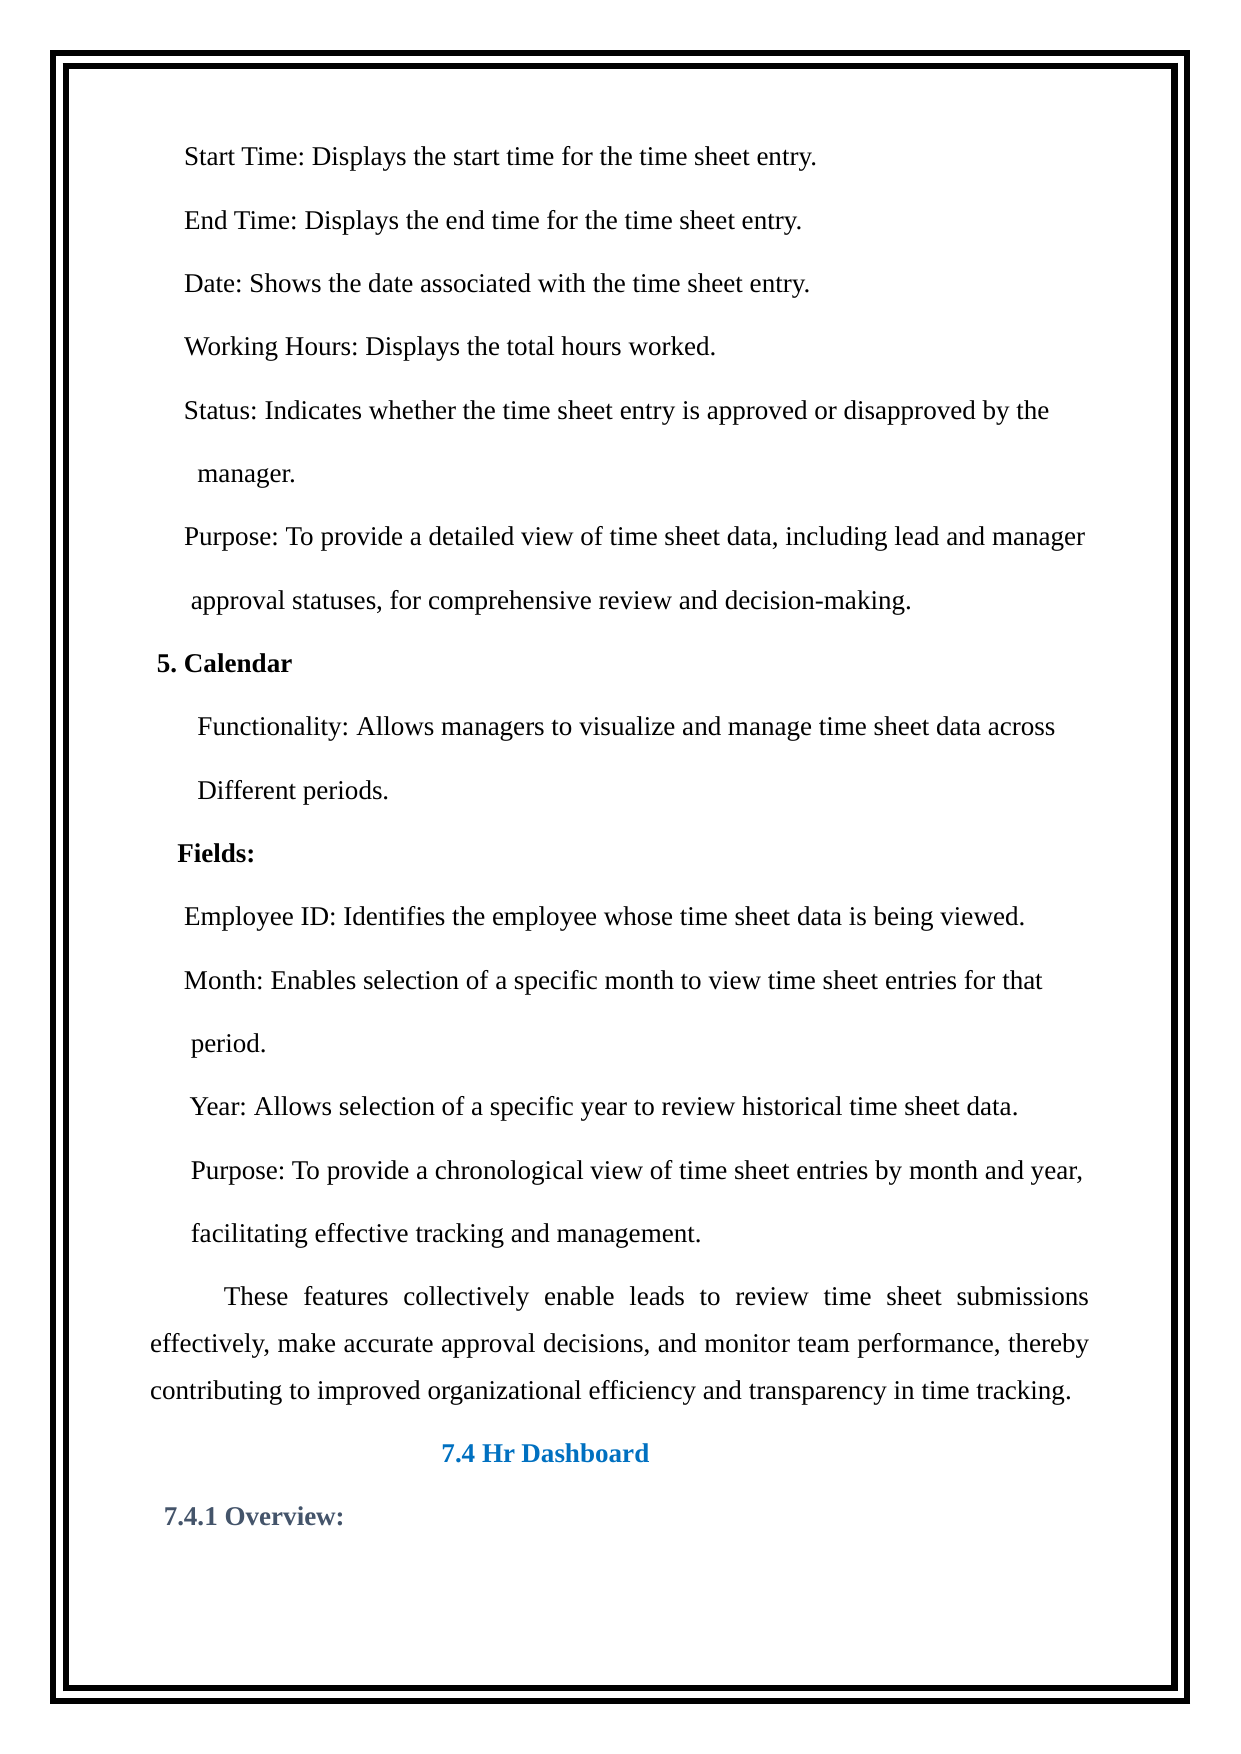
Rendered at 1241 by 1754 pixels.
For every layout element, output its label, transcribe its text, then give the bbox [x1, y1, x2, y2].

text These features collectively enable leads to review time sheet submissions effectively, make accurate approval decisions, and monitor team performance, thereby contributing to improved organizational efficiency and transparency in time tracking. [150, 1281, 1090, 1405]
text 5. Calendar [150, 647, 1090, 678]
text Month: Enables selection of a specific month to view time sheet entries for that [150, 964, 1090, 995]
text Start Time: Displays the start time for the time sheet entry. [150, 141, 1090, 172]
text facilitating effective tracking and management. [150, 1217, 1090, 1248]
text Different periods. [150, 774, 1090, 805]
text Employee ID: Identifies the employee whose time sheet data is being viewed. [150, 901, 1090, 932]
text Year: Allows selection of a specific year to review historical time sheet data. [150, 1091, 1090, 1122]
text 7.4.1 Overview: [150, 1501, 1090, 1532]
text period. [150, 1027, 1090, 1058]
text Working Hours: Displays the total hours worked. [150, 331, 1090, 362]
text manager. [150, 457, 1090, 488]
text Status: Indicates whether the time sheet entry is approved or disapproved by the [150, 394, 1090, 425]
text Purpose: To provide a detailed view of time sheet data, including lead and manager [150, 521, 1090, 552]
text End Time: Displays the end time for the time sheet entry. [150, 204, 1090, 235]
text Functionality: Allows managers to visualize and manage time sheet data across [150, 711, 1090, 742]
text approval statuses, for comprehensive review and decision-making. [150, 584, 1090, 615]
text Date: Shows the date associated with the time sheet entry. [150, 267, 1090, 298]
text Purpose: To provide a chronological view of time sheet entries by month and year, [150, 1154, 1090, 1185]
text Fields: [150, 837, 1090, 868]
text 7.4 Hr Dashboard [150, 1437, 1090, 1468]
